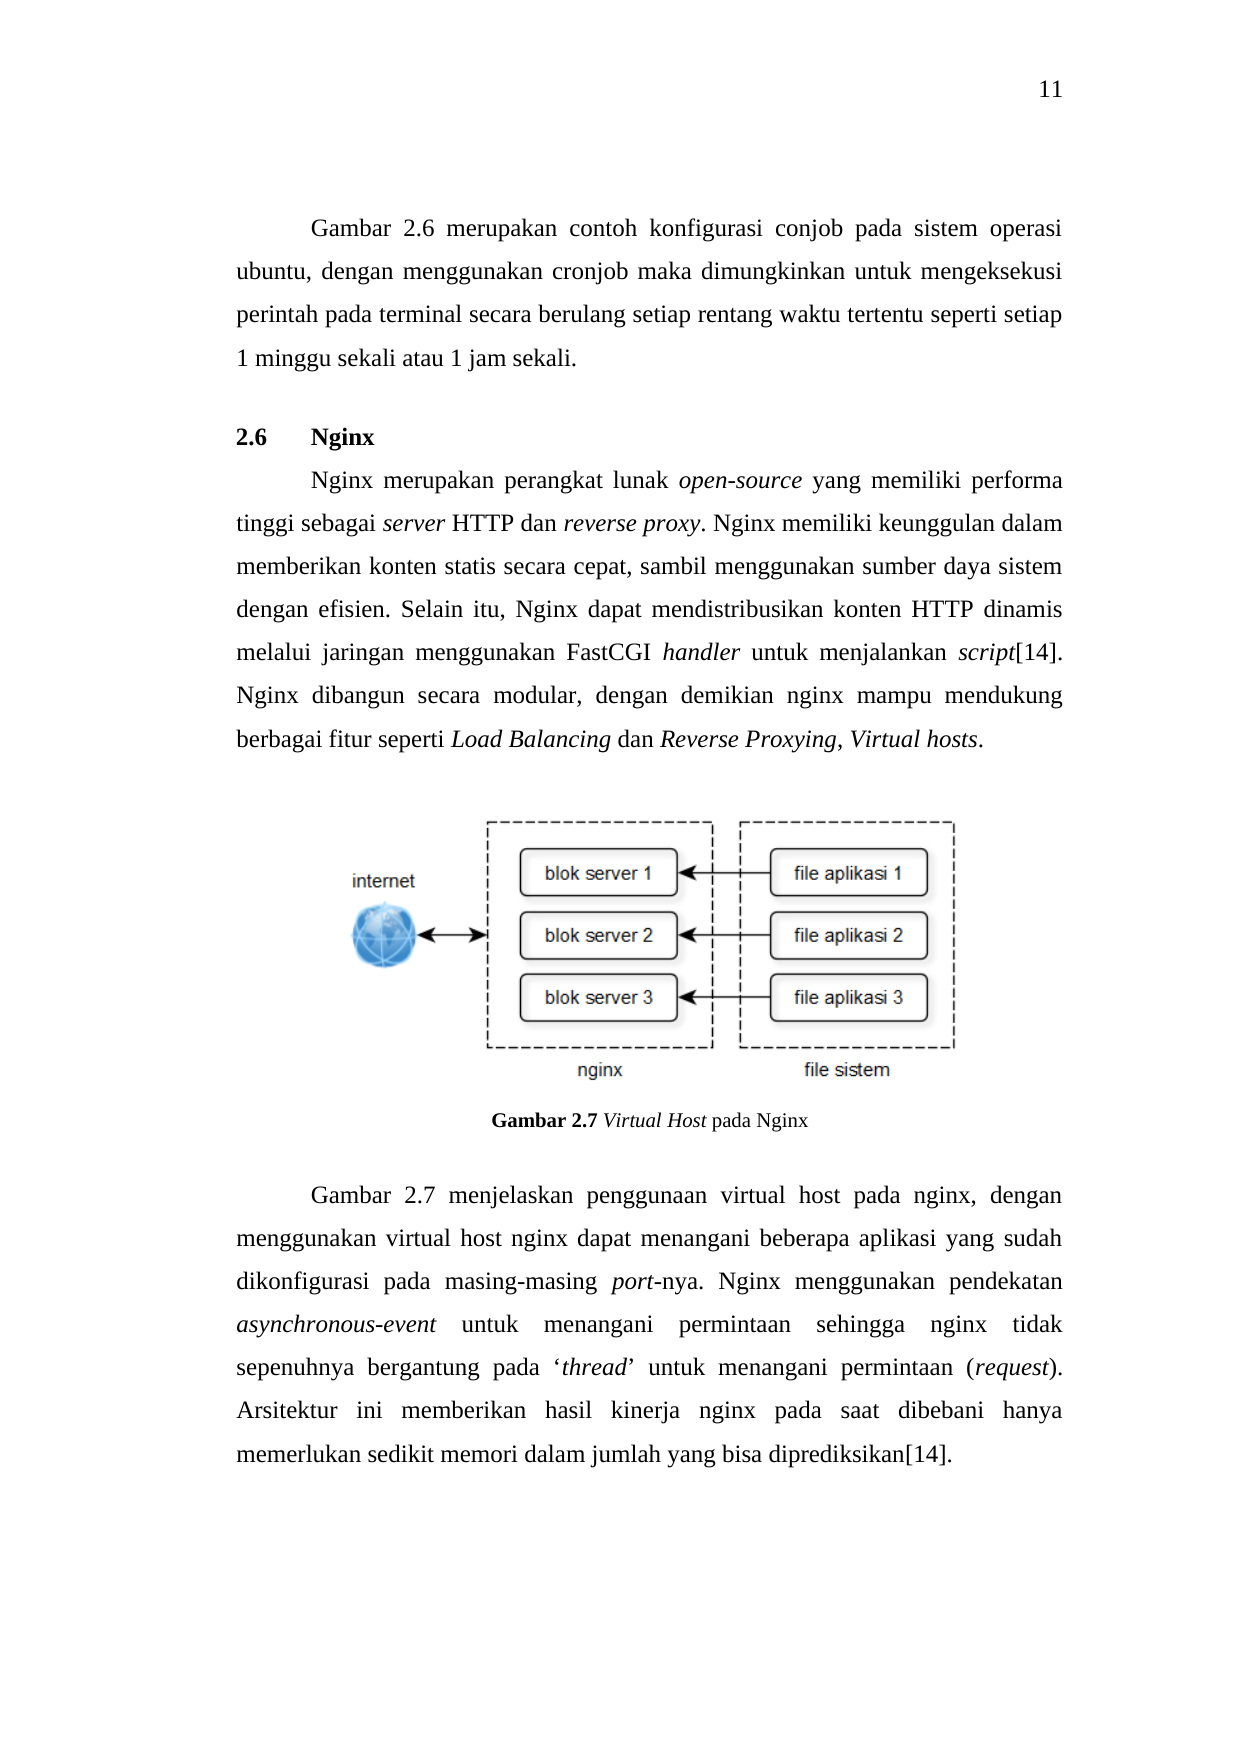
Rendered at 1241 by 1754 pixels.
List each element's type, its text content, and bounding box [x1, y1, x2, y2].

text Nginx [236, 422, 1063, 451]
picture [333, 810, 966, 1094]
text Gambar 2.7 menjelaskan penggunaan virtual host pada nginx, dengan menggunakan virtual host nginx dapat menangani beberapa aplikasi yang sudah dikonfigurasi pada masing-masing port-nya. Nginx menggunakan pendekatan asynchronous-event untuk menangani permintaan sehingga nginx tidak sepenuhnya bergantung pada ‘thread’ untuk menangani permintaan (request). Arsitektur ini memberikan hasil kinerja nginx pada saat dibebani hanya memerlukan sedikit memori dalam jumlah yang bisa diprediksikan[14]. [236, 1180, 1063, 1467]
text Gambar 2.7 Virtual Host pada Nginx [236, 1108, 1063, 1132]
text Nginx merupakan perangkat lunak open-source yang memiliki performa tinggi sebagai server HTTP dan reverse proxy. Nginx memiliki keunggulan dalam memberikan konten statis secara cepat, sambil menggunakan sumber daya sistem dengan efisien. Selain itu, Nginx dapat mendistribusikan konten HTTP dinamis melalui jaringan menggunakan FastCGI handler untuk menjalankan script[14]. Nginx dibangun secara modular, dengan demikian nginx mampu mendukung berbagai fitur seperti Load Balancing dan Reverse Proxying, Virtual hosts. [236, 465, 1063, 752]
text Gambar 2.6 merupakan contoh konfigurasi conjob pada sistem operasi ubuntu, dengan menggunakan cronjob maka dimungkinkan untuk mengeksekusi perintah pada terminal secara berulang setiap rentang waktu tertentu seperti setiap 1 minggu sekali atau 1 jam sekali. [236, 213, 1063, 371]
